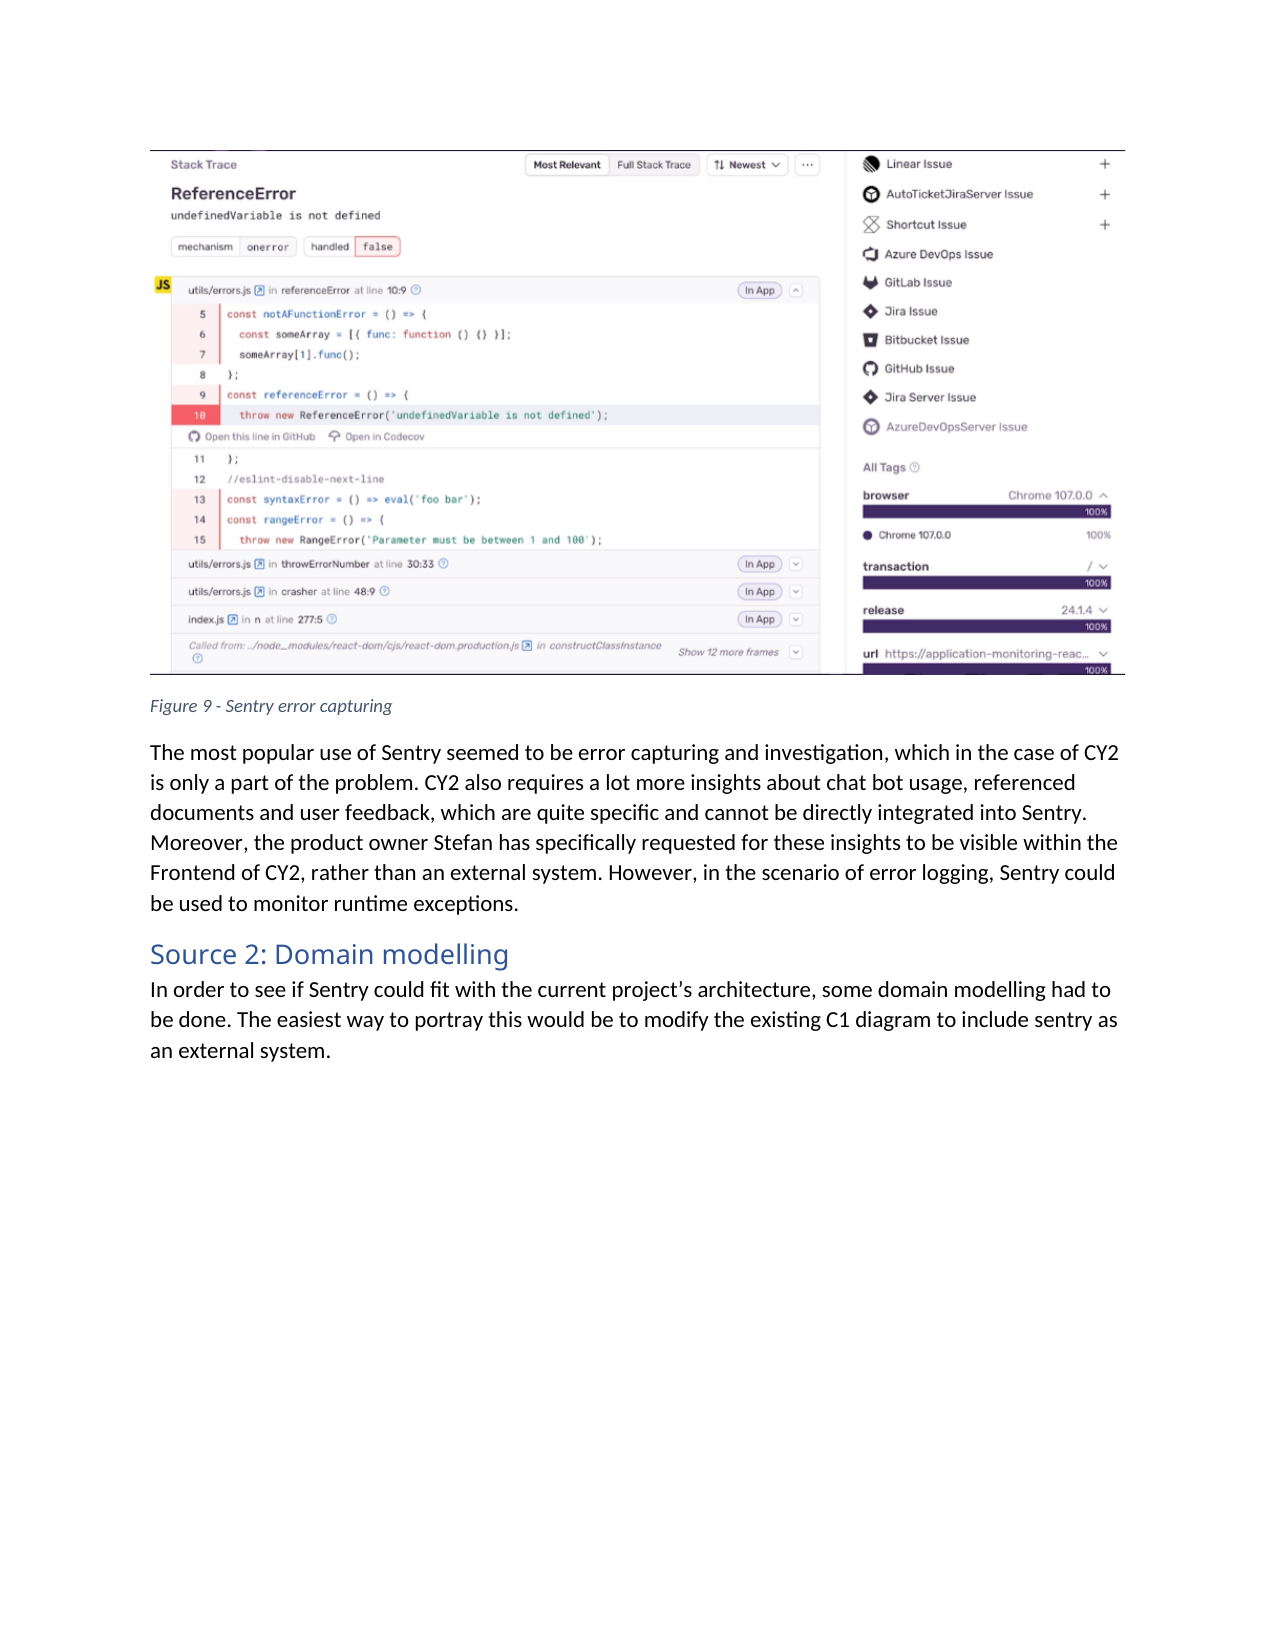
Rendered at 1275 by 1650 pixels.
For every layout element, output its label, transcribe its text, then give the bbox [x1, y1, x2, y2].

text Figure 9 - Sentry error capturing [150, 694, 1125, 717]
text In order to see if Sentry could fit with the current project’s architecture, some domain modelling had to be done. The easiest way to portray this would be to modify the existing C1 diagram to include sentry as an external system. [150, 975, 1125, 1064]
text The most popular use of Sentry seemed to be error capturing and investigation, which in the case of CY2 is only a part of the problem. CY2 also requires a lot more insights about chat bot usage, referenced documents and user feedback, which are quite specific and cannot be directly integrated into Sentry. Moreover, the product owner Stefan has specifically requested for these insights to be visible within the Frontend of CY2, rather than an external system. However, in the scenario of error logging, Sentry could be used to monitor runtime exceptions. [150, 738, 1125, 917]
subtitle Source 2: Domain modelling [150, 936, 1125, 972]
picture [150, 150, 1125, 675]
